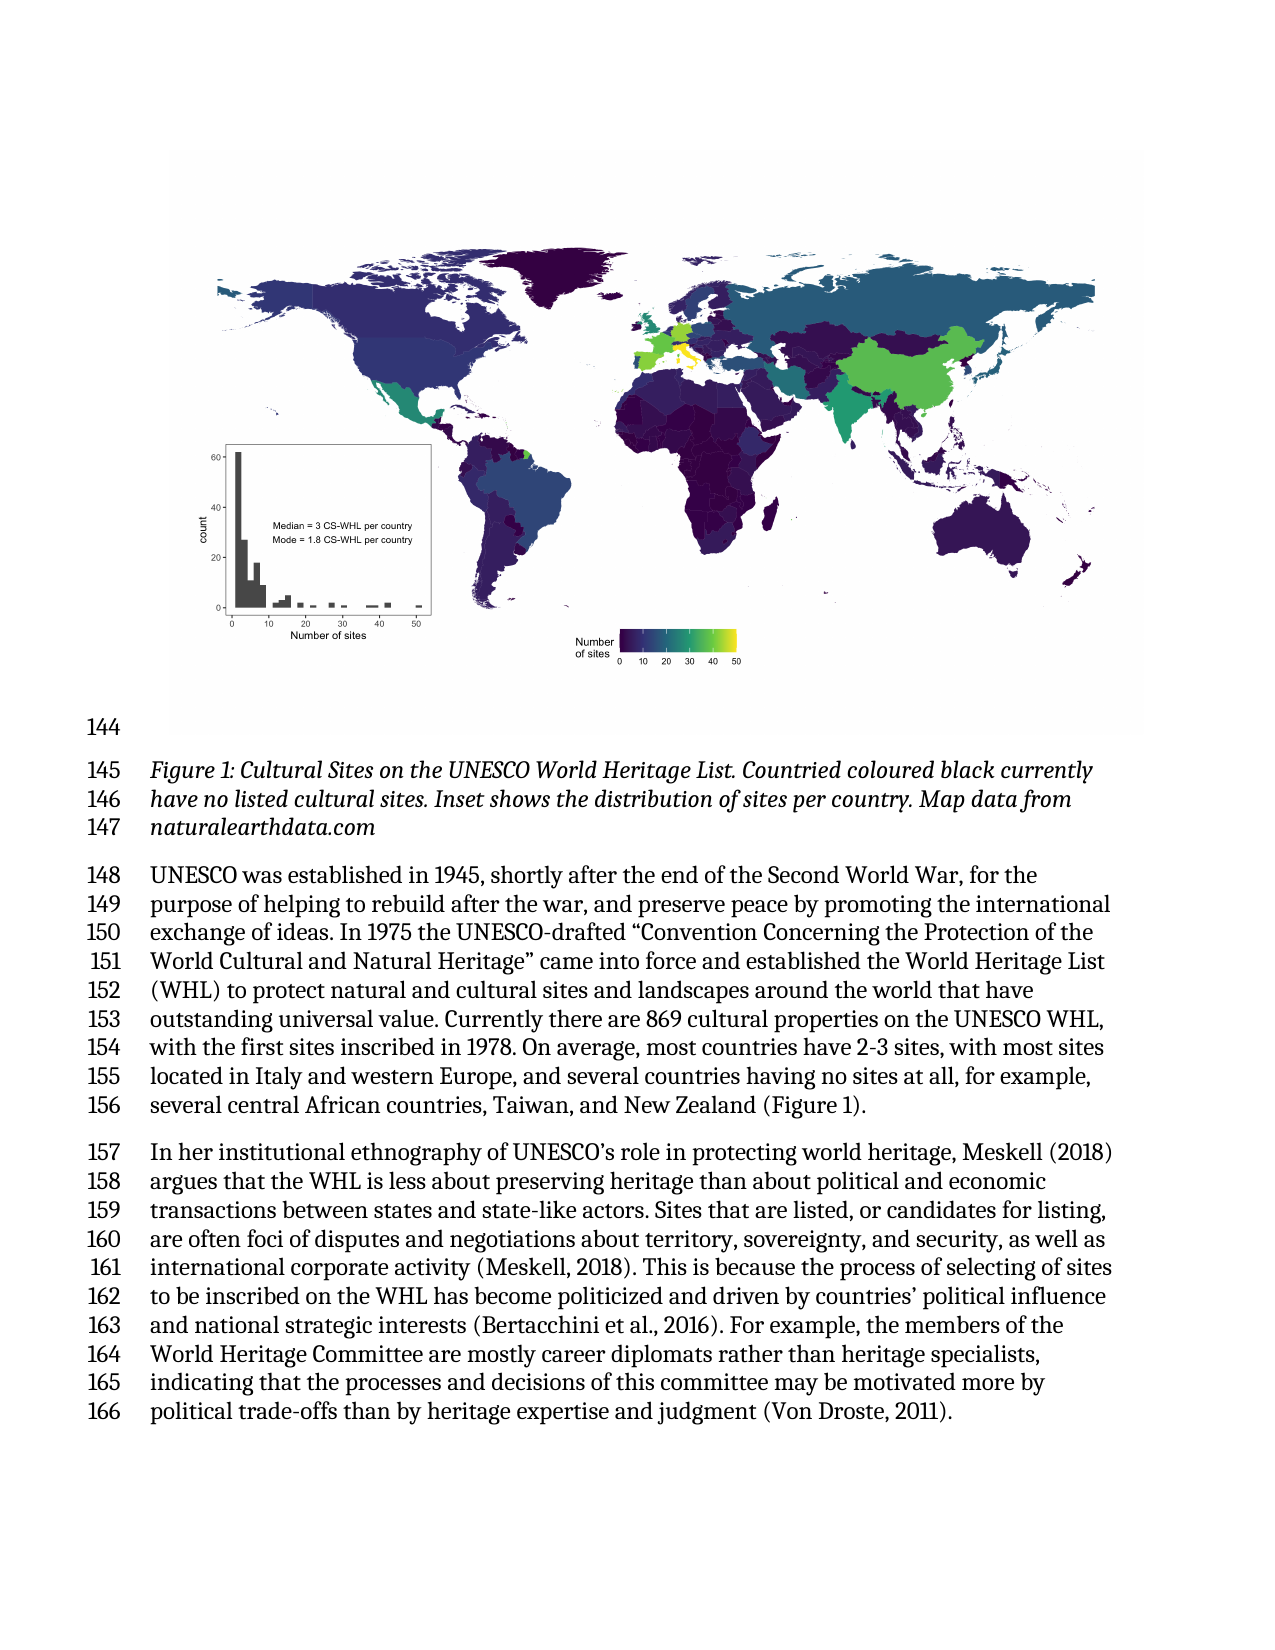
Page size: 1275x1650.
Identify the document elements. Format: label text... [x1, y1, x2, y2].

text In her institutional ethnography of UNESCO’s role in protecting world heritage, Meskell (2018) argues that the WHL is less about preserving heritage than about political and economic transactions between states and state-like actors. Sites that are listed, or candidates for listing, are often foci of disputes and negotiations about territory, sovereignty, and security, as well as international corporate activity (Meskell, 2018). This is because the process of selecting of sites to be inscribed on the WHL has become politicized and driven by countries’ political influence and national strategic interests (Bertacchini et al., 2016). For example, the members of the World Heritage Committee are mostly career diplomats rather than heritage specialists, indicating that the processes and decisions of this committee may be motivated more by political trade-offs than by heritage expertise and judgment (Von Droste, 2011). [150, 1138, 1125, 1426]
picture [168, 150, 1144, 735]
text Figure 1: Cultural Sites on the UNESCO World Heritage List. Countried coloured black currently have no listed cultural sites. Inset shows the distribution of sites per country. Map data from naturalearthdata.com [150, 756, 1125, 842]
text UNESCO was established in 1945, shortly after the end of the Second World War, for the purpose of helping to rebuild after the war, and preserve peace by promoting the international exchange of ideas. In 1975 the UNESCO-drafted “Convention Concerning the Protection of the World Cultural and Natural Heritage” came into force and established the World Heritage List (WHL) to protect natural and cultural sites and landscapes around the world that have outstanding universal value. Currently there are 869 cultural properties on the UNESCO WHL, with the first sites inscribed in 1978. On average, most countries have 2-3 sites, with most sites located in Italy and western Europe, and several countries having no sites at all, for example, several central African countries, Taiwan, and New Zealand (Figure 1). [150, 861, 1125, 1119]
